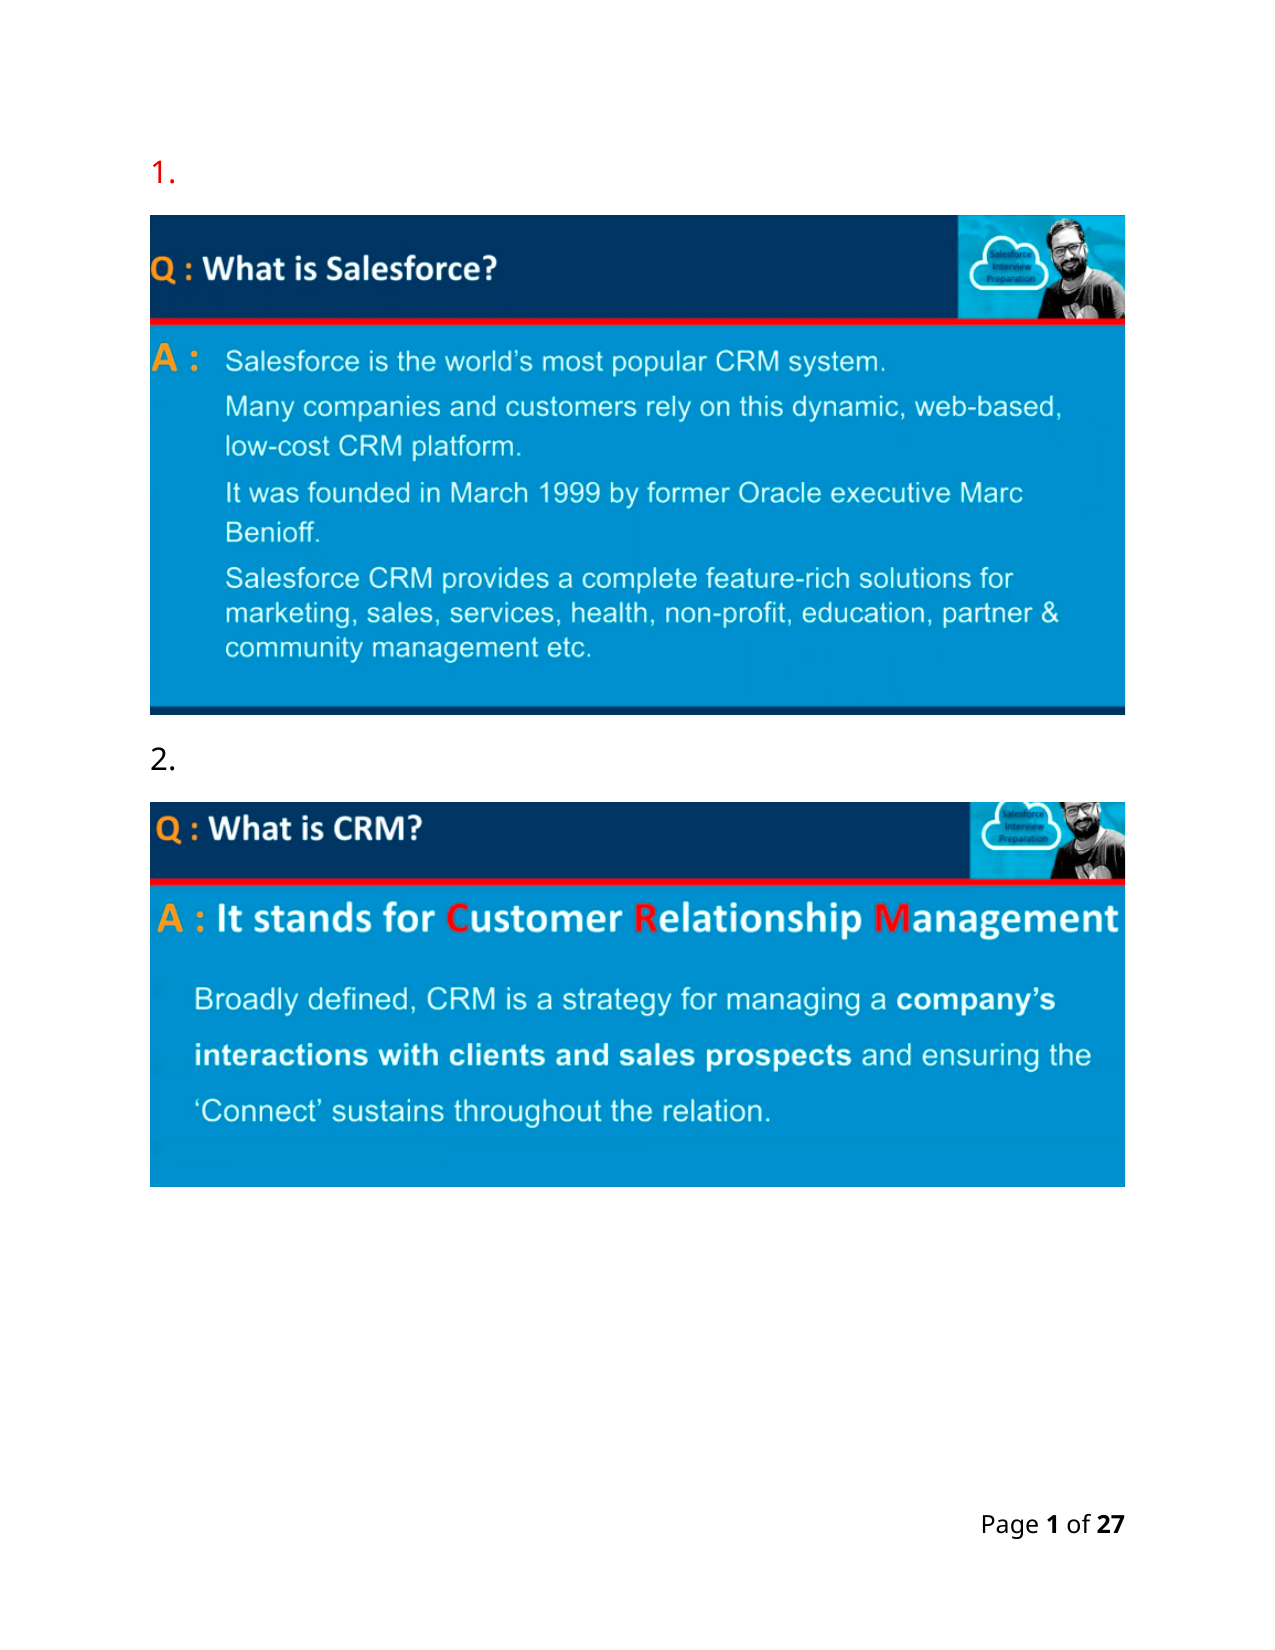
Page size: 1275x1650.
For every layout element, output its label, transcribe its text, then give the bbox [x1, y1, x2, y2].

picture [583, 574, 595, 587]
picture [588, 993, 595, 1008]
picture [861, 573, 872, 586]
picture [555, 484, 567, 502]
picture [657, 402, 669, 416]
picture [979, 397, 987, 415]
picture [771, 488, 783, 502]
picture [936, 574, 940, 586]
picture [268, 573, 280, 586]
picture [937, 911, 954, 931]
picture [397, 483, 409, 502]
picture [779, 604, 784, 622]
picture [980, 993, 993, 1009]
picture [326, 993, 339, 1008]
picture [477, 1050, 481, 1065]
picture [681, 1049, 694, 1065]
picture [279, 441, 290, 455]
picture [526, 607, 539, 622]
picture [875, 574, 887, 587]
picture [445, 643, 457, 661]
picture [804, 993, 813, 1009]
picture [999, 401, 1006, 415]
picture [993, 607, 1004, 621]
picture [321, 488, 330, 501]
picture [741, 993, 749, 1008]
picture [824, 401, 836, 415]
picture [298, 350, 304, 370]
picture [526, 1105, 539, 1127]
picture [897, 1044, 910, 1065]
picture [915, 993, 931, 1009]
picture [627, 604, 631, 622]
picture [934, 993, 957, 1009]
picture [465, 483, 470, 501]
picture [369, 610, 379, 620]
picture [268, 356, 281, 371]
picture [660, 574, 672, 587]
picture [937, 401, 949, 415]
picture [913, 569, 918, 587]
picture [641, 607, 646, 621]
picture [323, 573, 329, 587]
picture [717, 350, 733, 371]
picture [793, 397, 806, 415]
picture [575, 1049, 589, 1065]
picture [959, 573, 970, 587]
picture [709, 993, 716, 1009]
picture [482, 608, 493, 621]
picture [559, 401, 568, 415]
picture [324, 437, 329, 455]
picture [382, 1102, 387, 1121]
picture [337, 608, 348, 627]
picture [959, 608, 971, 622]
picture [944, 574, 948, 587]
picture [674, 1105, 687, 1121]
picture [555, 483, 563, 495]
picture [579, 989, 585, 1009]
picture [365, 483, 377, 502]
picture [792, 1049, 806, 1065]
picture [150, 215, 1125, 326]
picture [886, 402, 897, 416]
picture [871, 401, 876, 415]
picture [294, 1105, 306, 1121]
picture [228, 396, 234, 415]
picture [482, 1106, 489, 1120]
picture [661, 357, 673, 371]
picture [975, 483, 981, 501]
picture [452, 483, 458, 501]
text 2. [150, 736, 1125, 779]
picture [696, 488, 702, 501]
picture [548, 643, 561, 657]
picture [998, 993, 1012, 1009]
picture [923, 488, 934, 501]
picture [739, 482, 758, 502]
picture [451, 988, 469, 1009]
picture [700, 357, 706, 370]
picture [822, 574, 826, 586]
picture [370, 567, 386, 588]
picture [611, 911, 622, 931]
picture [492, 1105, 505, 1121]
picture [459, 573, 466, 587]
picture [452, 608, 462, 622]
picture [384, 607, 394, 621]
picture [240, 396, 246, 415]
picture [468, 574, 472, 586]
picture [976, 605, 989, 622]
picture [708, 568, 714, 587]
picture [865, 608, 877, 622]
picture [572, 484, 583, 502]
picture [981, 802, 1062, 850]
picture [511, 607, 523, 622]
picture [923, 1049, 937, 1065]
picture [614, 357, 626, 376]
picture [561, 1105, 574, 1121]
picture [232, 441, 245, 455]
picture [624, 993, 637, 1009]
picture [771, 993, 783, 1009]
picture [742, 398, 746, 415]
picture [418, 579, 424, 587]
picture [360, 995, 364, 1008]
picture [819, 356, 830, 369]
picture [691, 993, 705, 1009]
picture [447, 903, 468, 932]
picture [245, 528, 258, 542]
picture [900, 488, 904, 501]
picture [263, 1049, 276, 1065]
picture [773, 351, 778, 370]
picture [412, 568, 418, 587]
picture [451, 1049, 464, 1065]
picture [285, 994, 297, 1016]
picture [664, 1106, 672, 1120]
picture [359, 402, 371, 421]
picture [810, 402, 821, 418]
picture [747, 569, 752, 587]
picture [944, 608, 956, 627]
picture [552, 911, 582, 932]
picture [682, 988, 689, 1009]
picture [837, 568, 841, 587]
picture [333, 1105, 345, 1121]
picture [407, 352, 418, 370]
picture [565, 638, 569, 656]
picture [152, 343, 177, 371]
picture [927, 574, 936, 587]
picture [723, 401, 729, 415]
picture [346, 573, 358, 586]
picture [228, 522, 242, 541]
picture [538, 401, 548, 415]
picture [284, 574, 295, 587]
picture [715, 1102, 720, 1121]
picture [989, 573, 1002, 587]
picture [637, 1105, 652, 1121]
picture [404, 1050, 408, 1065]
picture [455, 1101, 460, 1121]
picture [412, 1046, 419, 1065]
picture [379, 1050, 401, 1065]
picture [346, 356, 358, 371]
picture [252, 1049, 260, 1065]
picture [732, 580, 738, 587]
picture [766, 911, 784, 931]
picture [717, 402, 722, 415]
picture [960, 911, 976, 932]
picture [805, 365, 812, 376]
picture [510, 1106, 522, 1121]
picture [468, 1044, 472, 1065]
picture [625, 401, 636, 414]
picture [774, 1049, 789, 1071]
picture [616, 402, 622, 415]
picture [683, 902, 688, 931]
picture [763, 488, 769, 501]
picture [898, 993, 911, 1009]
picture [981, 911, 999, 939]
picture [755, 401, 761, 415]
picture [863, 1049, 876, 1065]
picture [974, 1051, 986, 1065]
picture [876, 903, 909, 932]
picture [1009, 608, 1021, 619]
picture [262, 528, 274, 541]
picture [366, 1105, 378, 1121]
picture [300, 521, 313, 541]
picture [602, 573, 610, 586]
picture [323, 357, 329, 370]
picture [234, 484, 239, 502]
picture [724, 608, 732, 627]
picture [843, 609, 847, 621]
picture [845, 993, 859, 1015]
picture [460, 642, 473, 657]
picture [467, 356, 480, 371]
picture [726, 1049, 735, 1065]
picture [511, 906, 524, 932]
picture [916, 402, 932, 415]
picture [394, 436, 401, 455]
picture [733, 993, 740, 1008]
picture [635, 603, 639, 621]
picture [897, 574, 909, 587]
picture [272, 906, 284, 932]
picture [731, 911, 736, 931]
picture [987, 402, 991, 414]
picture [361, 435, 378, 455]
picture [991, 1049, 998, 1065]
picture [397, 642, 409, 657]
picture [506, 441, 512, 455]
picture [941, 1049, 953, 1065]
picture [250, 488, 267, 502]
picture [962, 993, 976, 1015]
picture [771, 402, 782, 416]
picture [604, 608, 616, 622]
picture [521, 356, 532, 371]
picture [543, 356, 555, 370]
picture [741, 911, 761, 932]
picture [826, 1045, 834, 1065]
picture [544, 1100, 556, 1120]
picture [564, 993, 575, 1009]
picture [298, 568, 304, 587]
picture [578, 1106, 591, 1121]
picture [284, 356, 295, 371]
picture [240, 607, 246, 621]
picture [958, 1049, 970, 1065]
picture [398, 911, 417, 932]
picture [701, 401, 714, 415]
picture [382, 615, 389, 622]
picture [413, 643, 425, 656]
picture [503, 1049, 516, 1065]
picture [444, 573, 456, 593]
picture [611, 483, 623, 501]
picture [531, 1049, 544, 1065]
picture [432, 488, 439, 501]
picture [756, 1049, 770, 1065]
picture [451, 435, 465, 455]
picture [756, 574, 762, 587]
picture [255, 911, 269, 932]
picture [533, 639, 537, 656]
picture [614, 574, 618, 587]
picture [588, 608, 600, 622]
picture [227, 350, 242, 371]
picture [1051, 1046, 1056, 1065]
picture [354, 488, 361, 501]
picture [249, 442, 255, 455]
picture [485, 574, 496, 587]
picture [683, 488, 694, 501]
picture [495, 911, 508, 932]
picture [807, 573, 813, 586]
picture [384, 902, 396, 931]
picture [1009, 1049, 1021, 1065]
picture [429, 649, 434, 657]
picture [538, 573, 548, 586]
picture [465, 1100, 477, 1120]
picture [415, 1105, 427, 1120]
picture [276, 1105, 290, 1121]
picture [663, 1049, 677, 1065]
picture [520, 1045, 528, 1065]
picture [641, 993, 654, 1016]
picture [435, 441, 447, 455]
picture [282, 642, 300, 656]
picture [827, 603, 831, 621]
picture [579, 607, 584, 621]
picture [557, 1049, 570, 1065]
picture [576, 401, 587, 415]
picture [707, 1049, 722, 1071]
picture [293, 441, 306, 455]
picture [1076, 1049, 1090, 1065]
picture [893, 488, 899, 502]
picture [953, 397, 965, 415]
picture [227, 608, 231, 621]
picture [772, 573, 778, 587]
picture [619, 573, 627, 587]
picture [321, 607, 332, 621]
picture [901, 607, 908, 621]
picture [1061, 911, 1079, 932]
picture [714, 906, 726, 932]
picture [344, 988, 355, 1009]
picture [967, 490, 973, 501]
picture [738, 350, 754, 370]
picture [571, 483, 579, 495]
picture [833, 353, 837, 370]
picture [837, 1049, 851, 1065]
picture [682, 608, 686, 621]
picture [732, 608, 736, 619]
picture [803, 608, 815, 622]
picture [321, 642, 332, 656]
picture [354, 1049, 367, 1065]
picture [810, 1049, 823, 1065]
picture [250, 608, 262, 622]
picture [336, 609, 340, 621]
picture [679, 402, 690, 421]
picture [1105, 906, 1118, 932]
picture [318, 401, 331, 416]
picture [542, 608, 553, 622]
picture [568, 402, 572, 414]
picture [573, 603, 577, 622]
picture [832, 488, 844, 502]
picture [1024, 1049, 1038, 1071]
picture [225, 1105, 238, 1121]
picture [781, 574, 793, 586]
picture [309, 441, 320, 455]
picture [297, 1045, 305, 1065]
picture [150, 802, 1125, 886]
picture [241, 642, 253, 657]
picture [841, 401, 852, 415]
picture [637, 1049, 651, 1065]
picture [243, 1105, 255, 1120]
picture [621, 1100, 634, 1120]
picture [477, 643, 497, 656]
picture [493, 442, 497, 454]
picture [628, 573, 634, 587]
picture [698, 1105, 711, 1121]
picture [357, 911, 371, 932]
picture [244, 993, 257, 1009]
picture [516, 483, 527, 501]
picture [260, 1105, 272, 1120]
picture [556, 356, 563, 370]
picture [250, 402, 262, 415]
picture [615, 989, 621, 1009]
picture [1042, 603, 1057, 622]
picture [790, 356, 801, 371]
picture [423, 1044, 437, 1065]
picture [646, 357, 654, 375]
picture [612, 1101, 617, 1121]
picture [333, 902, 352, 932]
picture [472, 911, 490, 932]
picture [233, 607, 239, 621]
picture [723, 488, 729, 501]
picture [667, 607, 678, 621]
picture [307, 604, 311, 622]
picture [305, 643, 316, 657]
picture [1024, 402, 1037, 416]
picture [430, 643, 441, 656]
picture [521, 573, 533, 586]
picture [683, 356, 695, 371]
picture [506, 568, 517, 587]
picture [593, 1044, 607, 1065]
picture [583, 356, 594, 371]
picture [282, 402, 294, 417]
picture [245, 356, 257, 371]
picture [276, 603, 285, 621]
picture [522, 402, 533, 415]
picture [597, 574, 601, 586]
picture [373, 642, 393, 656]
picture [343, 639, 348, 656]
picture [739, 574, 744, 587]
picture [468, 402, 472, 415]
picture [219, 904, 224, 931]
picture [399, 352, 403, 370]
picture [598, 993, 611, 1009]
picture [895, 608, 904, 622]
picture [842, 573, 849, 587]
picture [787, 488, 799, 502]
picture [789, 911, 802, 932]
picture [426, 568, 431, 587]
picture [590, 401, 595, 415]
picture [749, 1105, 761, 1120]
picture [683, 574, 696, 586]
picture [381, 489, 393, 501]
picture [377, 356, 387, 371]
picture [1025, 911, 1055, 931]
picture [287, 488, 296, 493]
picture [872, 993, 885, 1009]
picture [483, 397, 495, 416]
text 1. [150, 150, 1125, 193]
picture [676, 570, 681, 587]
picture [365, 993, 372, 1009]
picture [737, 1049, 753, 1065]
picture [305, 402, 316, 416]
picture [484, 1049, 498, 1065]
picture [870, 356, 876, 370]
picture [759, 351, 770, 370]
picture [484, 357, 490, 370]
picture [427, 489, 431, 501]
picture [287, 911, 304, 932]
picture [491, 488, 498, 501]
picture [1011, 401, 1021, 415]
picture [311, 911, 328, 932]
picture [819, 608, 823, 620]
picture [985, 488, 996, 502]
picture [766, 602, 771, 621]
picture [881, 1049, 893, 1065]
picture [636, 903, 656, 932]
picture [290, 494, 298, 501]
picture [331, 356, 342, 371]
picture [1011, 488, 1022, 502]
picture [255, 442, 264, 455]
picture [753, 993, 766, 1009]
picture [423, 911, 434, 931]
picture [1006, 573, 1012, 587]
picture [257, 643, 269, 655]
picture [595, 1101, 600, 1121]
picture [475, 488, 487, 502]
picture [458, 493, 464, 501]
picture [835, 609, 842, 622]
picture [1001, 488, 1008, 501]
picture [351, 643, 362, 658]
picture [271, 488, 283, 502]
picture [808, 488, 820, 502]
picture [227, 568, 242, 588]
picture [196, 1050, 200, 1065]
picture [587, 484, 599, 502]
picture [158, 903, 183, 932]
picture [740, 608, 746, 621]
picture [428, 988, 446, 1009]
picture [648, 402, 654, 415]
picture [807, 902, 825, 931]
picture [882, 603, 886, 622]
picture [541, 483, 547, 501]
picture [937, 488, 950, 502]
picture [203, 1099, 221, 1121]
picture [851, 608, 856, 619]
picture [432, 1105, 443, 1121]
picture [693, 911, 710, 932]
picture [841, 356, 853, 371]
picture [413, 402, 425, 415]
picture [413, 441, 425, 460]
picture [270, 643, 276, 656]
picture [587, 483, 595, 495]
picture [446, 357, 464, 370]
picture [527, 911, 546, 932]
picture [391, 568, 407, 587]
picture [659, 994, 671, 1016]
picture [572, 642, 583, 657]
picture [348, 401, 355, 415]
picture [629, 356, 641, 371]
picture [498, 441, 504, 455]
picture [455, 401, 463, 415]
picture [648, 482, 655, 501]
picture [382, 435, 393, 455]
picture [1025, 608, 1031, 621]
picture [857, 356, 869, 370]
picture [336, 1049, 349, 1065]
picture [969, 235, 1049, 291]
picture [422, 356, 435, 371]
picture [638, 574, 646, 593]
picture [309, 988, 322, 1009]
picture [233, 1049, 247, 1065]
picture [830, 993, 842, 1009]
picture [552, 398, 556, 415]
picture [507, 402, 518, 416]
picture [467, 441, 480, 455]
picture [247, 573, 257, 587]
picture [340, 435, 356, 455]
picture [473, 401, 479, 415]
picture [391, 401, 402, 415]
picture [560, 574, 571, 587]
picture [246, 581, 253, 587]
picture [465, 608, 478, 622]
picture [267, 401, 278, 415]
picture [474, 988, 488, 1009]
picture [567, 356, 580, 371]
picture [538, 993, 551, 1009]
picture [621, 1049, 634, 1065]
picture [376, 993, 389, 1009]
picture [226, 993, 241, 1009]
picture [699, 607, 710, 621]
picture [1040, 397, 1052, 416]
picture [706, 488, 718, 500]
picture [749, 608, 761, 622]
picture [308, 1050, 312, 1065]
picture [331, 573, 342, 587]
picture [949, 573, 955, 587]
picture [234, 408, 240, 415]
picture [393, 988, 406, 1009]
picture [484, 441, 490, 455]
picture [686, 608, 695, 622]
picture [429, 401, 439, 414]
picture [309, 482, 315, 501]
picture [374, 401, 386, 415]
picture [597, 353, 602, 370]
picture [336, 401, 347, 415]
picture [805, 994, 817, 1016]
picture [715, 573, 728, 587]
picture [499, 351, 511, 370]
picture [878, 488, 889, 501]
picture [587, 911, 605, 932]
picture [908, 484, 913, 502]
picture [493, 609, 501, 622]
picture [267, 608, 273, 621]
picture [1041, 993, 1054, 1009]
picture [310, 577, 319, 587]
picture [306, 356, 319, 371]
picture [981, 568, 987, 587]
picture [284, 528, 296, 542]
picture [1060, 1044, 1072, 1065]
picture [500, 643, 513, 653]
picture [421, 608, 432, 622]
picture [862, 488, 875, 502]
picture [310, 1102, 314, 1121]
picture [517, 642, 529, 656]
picture [227, 643, 237, 657]
picture [405, 607, 417, 622]
picture [1016, 994, 1030, 1016]
picture [728, 994, 732, 1008]
picture [217, 993, 224, 1009]
picture [655, 1044, 659, 1065]
picture [914, 911, 931, 932]
picture [787, 993, 801, 1009]
picture [334, 488, 345, 502]
picture [473, 573, 481, 586]
picture [500, 490, 512, 502]
picture [856, 401, 868, 415]
picture [488, 988, 494, 1009]
picture [196, 988, 212, 1009]
picture [349, 1106, 362, 1121]
picture [229, 906, 242, 932]
picture [1084, 911, 1101, 931]
picture [832, 911, 836, 931]
picture [316, 1049, 332, 1065]
picture [962, 483, 967, 501]
picture [514, 993, 526, 1009]
picture [673, 488, 680, 501]
picture [912, 607, 924, 621]
picture [731, 1105, 745, 1121]
picture [1002, 911, 1020, 932]
picture [599, 401, 611, 414]
picture [390, 1105, 403, 1121]
picture [280, 1049, 293, 1065]
picture [261, 988, 274, 1009]
picture [842, 911, 861, 939]
picture [290, 608, 303, 622]
picture [849, 491, 858, 501]
picture [205, 1049, 219, 1065]
picture [660, 911, 678, 932]
picture [150, 707, 1125, 715]
picture [223, 1045, 230, 1065]
picture [749, 397, 754, 415]
picture [317, 491, 325, 502]
picture [626, 488, 634, 508]
picture [657, 488, 670, 502]
